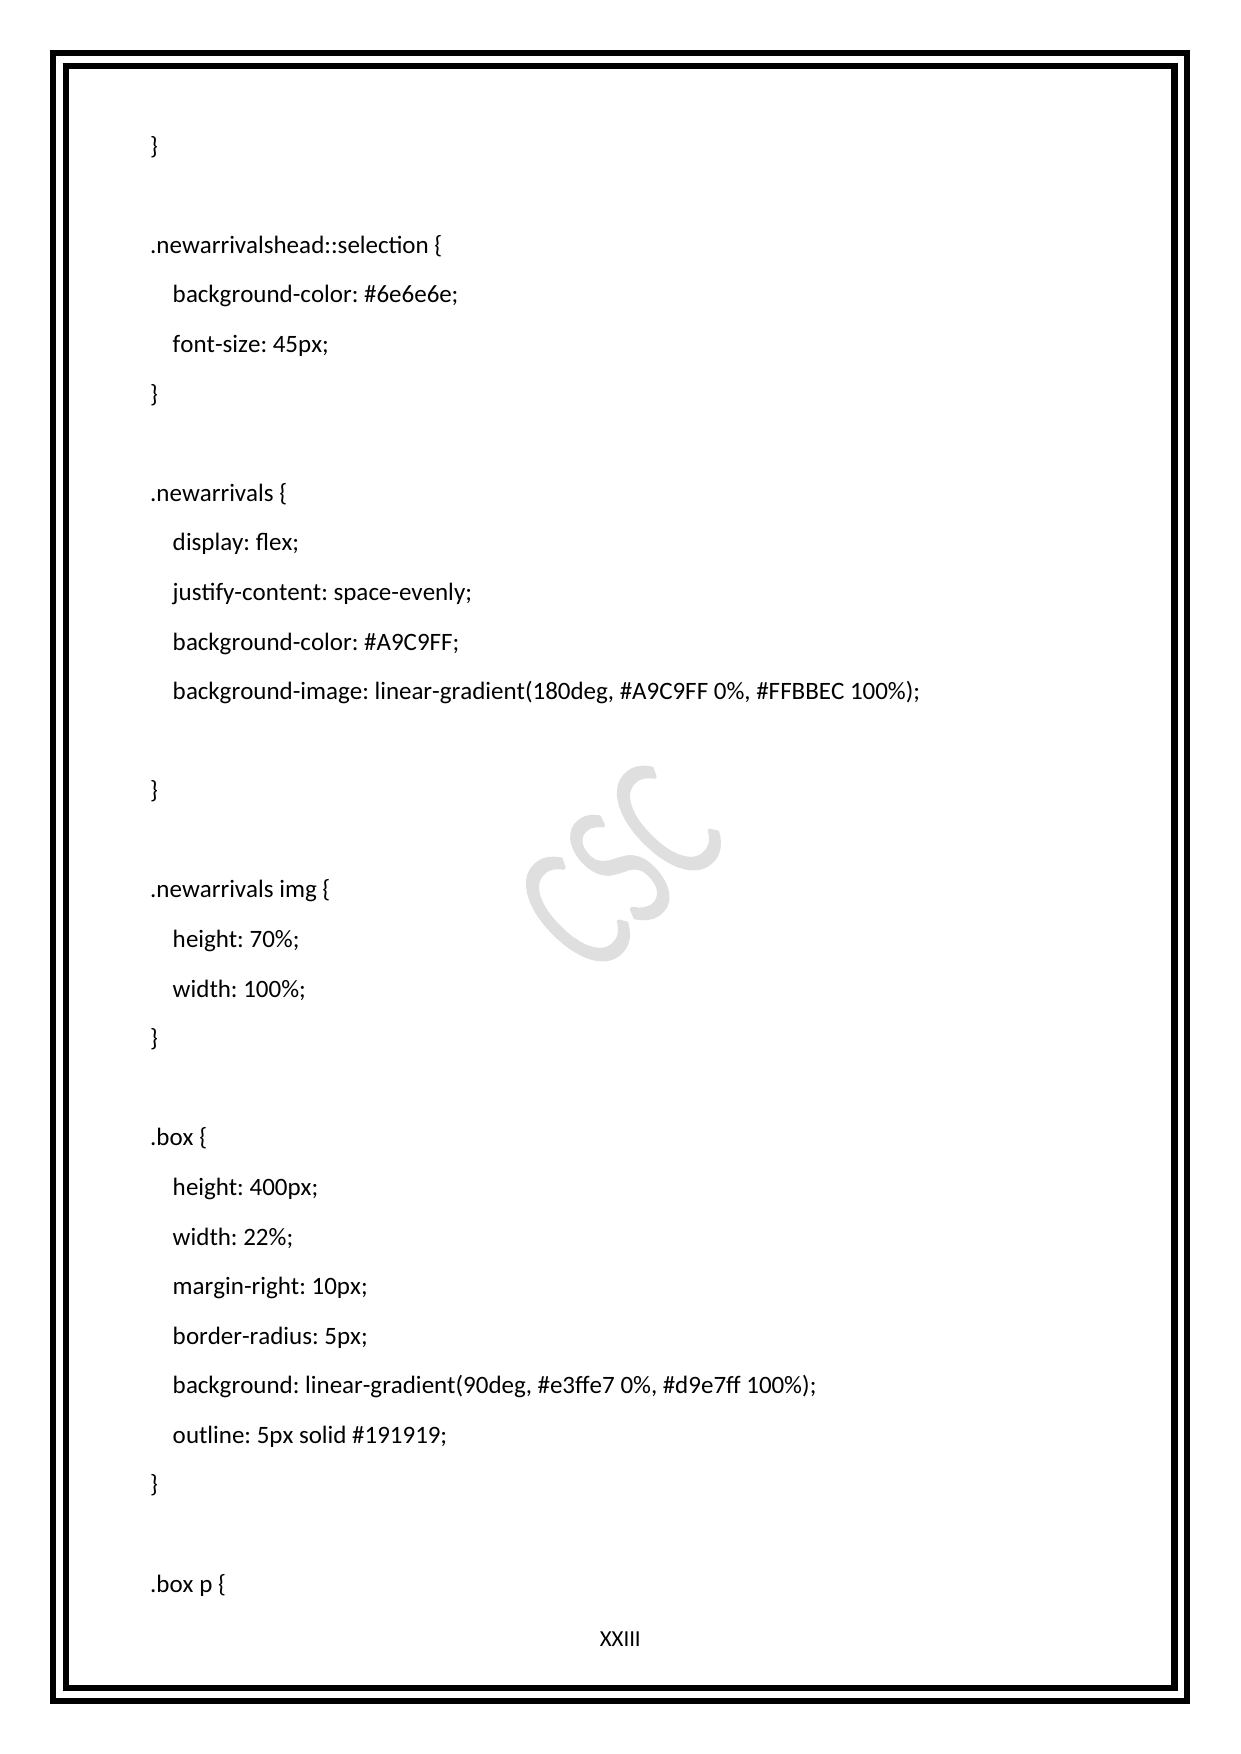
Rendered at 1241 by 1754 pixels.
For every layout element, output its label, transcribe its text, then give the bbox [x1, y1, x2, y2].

text .box p { [150, 1568, 1090, 1598]
text height: 400px; [150, 1171, 1090, 1202]
text } [150, 774, 1090, 805]
text .newarrivals img { [150, 874, 1090, 904]
text border-radius: 5px; [150, 1320, 1090, 1350]
text background-color: #6e6e6e; [150, 279, 1090, 309]
text background-color: #A9C9FF; [150, 626, 1090, 656]
text .newarrivalshead::selection { [150, 229, 1090, 259]
text background-image: linear-gradient(180deg, #A9C9FF 0%, #FFBBEC 100%); [150, 675, 1090, 706]
text width: 100%; [150, 973, 1090, 1003]
text display: flex; [150, 527, 1090, 557]
text background: linear-gradient(90deg, #e3ffe7 0%, #d9e7ff 100%); [150, 1369, 1090, 1400]
text font-size: 45px; [150, 328, 1090, 359]
text } [150, 130, 1090, 160]
text width: 22%; [150, 1221, 1090, 1251]
text } [150, 1022, 1090, 1053]
text } [150, 378, 1090, 408]
text outline: 5px solid #191919; [150, 1419, 1090, 1449]
text height: 70%; [150, 923, 1090, 954]
text .newarrivals { [150, 477, 1090, 507]
text margin-right: 10px; [150, 1270, 1090, 1301]
text justify-content: space-evenly; [150, 576, 1090, 607]
text .box { [150, 1122, 1090, 1152]
text } [150, 1469, 1090, 1499]
